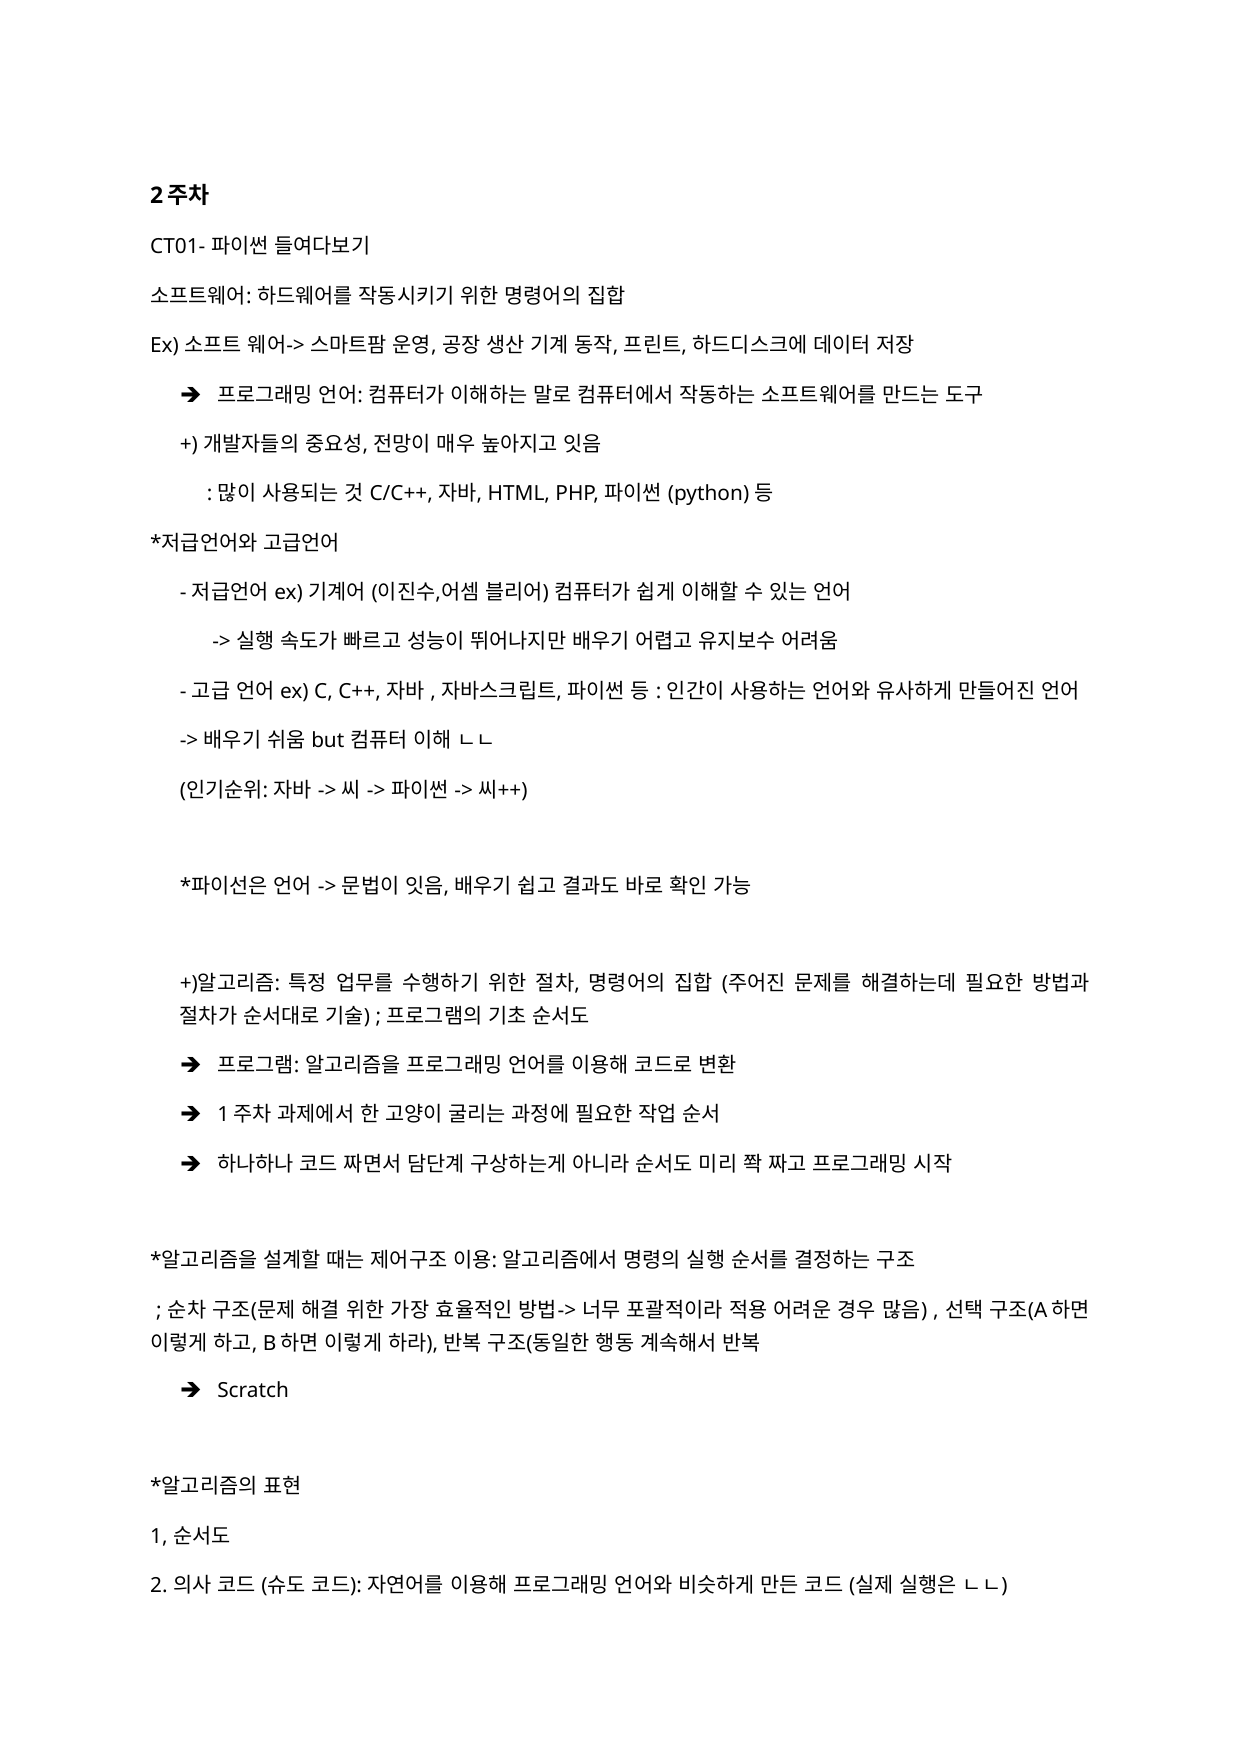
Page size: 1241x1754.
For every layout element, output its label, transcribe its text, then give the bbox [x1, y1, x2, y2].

list 프로그래밍 언어: 컴퓨터가 이해하는 말로 컴퓨터에서 작동하는 소프트웨어를 만드는 도구 [179, 378, 1090, 408]
text 1, 순서도 [150, 1519, 1090, 1549]
text ; 순차 구조(문제 해결 위한 가장 효율적인 방법-> 너무 포괄적이라 적용 어려운 경우 많음) , 선택 구조(A하면 이렇게 하고, B하면 이렇게 하라), 반복 구조(동일한 행동 계속해서 반복 [150, 1293, 1090, 1356]
text *저급언어와 고급언어 [150, 526, 1090, 556]
text - 고급 언어 ex) C, C++, 자바 , 자바스크립트, 파이썬 등 : 인간이 사용하는 언어와 유사하게 만들어진 언어 [179, 674, 1090, 704]
text *알고리즘을 설계할 때는 제어구조 이용: 알고리즘에서 명령의 실행 순서를 결정하는 구조 [150, 1244, 1090, 1274]
text +)알고리즘: 특정 업무를 수행하기 위한 절차, 명령어의 집합 (주어진 문제를 해결하는데 필요한 방법과 절차가 순서대로 기술) ; 프로그램의 기초 순서도 [179, 966, 1090, 1029]
text 2주차 [150, 177, 1090, 211]
list 프로그램: 알고리즘을 프로그래밍 언어를 이용해 코드로 변환 [179, 1048, 1090, 1079]
text Ex) 소프트 웨어-> 스마트팜 운영, 공장 생산 기계 동작, 프린트, 하드디스크에 데이터 저장 [150, 328, 1090, 359]
text -> 배우기 쉬움 but 컴퓨터 이해 ㄴㄴ [179, 723, 1090, 754]
list Scratch [179, 1375, 1090, 1403]
text 소프트웨어: 하드웨어를 작동시키기 위한 명령어의 집합 [150, 279, 1090, 309]
text -> 실행 속도가 빠르고 성능이 뛰어나지만 배우기 어렵고 유지보수 어려움 [179, 625, 1090, 655]
text : 많이 사용되는 것 C/C++, 자바, HTML, PHP, 파이썬 (python) 등 [179, 477, 1090, 507]
text *알고리즘의 표현 [150, 1470, 1090, 1500]
list 하나하나 코드 짜면서 담단계 구상하는게 아니라 순서도 미리 쫙 짜고 프로그래밍 시작 [179, 1147, 1090, 1177]
text 2. 의사 코드 (슈도 코드): 자연어를 이용해 프로그래밍 언어와 비슷하게 만든 코드 (실제 실행은 ㄴㄴ) [150, 1568, 1090, 1599]
text CT01- 파이썬 들여다보기 [150, 230, 1090, 260]
text - 저급언어 ex) 기계어 (이진수,어셈 블리어) 컴퓨터가 쉽게 이해할 수 있는 언어 [179, 575, 1090, 606]
text (인기순위: 자바 -> 씨 -> 파이썬 -> 씨++) [179, 773, 1090, 803]
text +) 개발자들의 중요성, 전망이 매우 높아지고 잇음 [179, 427, 1090, 458]
text *파이선은 언어 -> 문법이 잇음, 배우기 쉽고 결과도 바로 확인 가능 [179, 869, 1090, 900]
list 1주차 과제에서 한 고양이 굴리는 과정에 필요한 작업 순서 [179, 1098, 1090, 1128]
